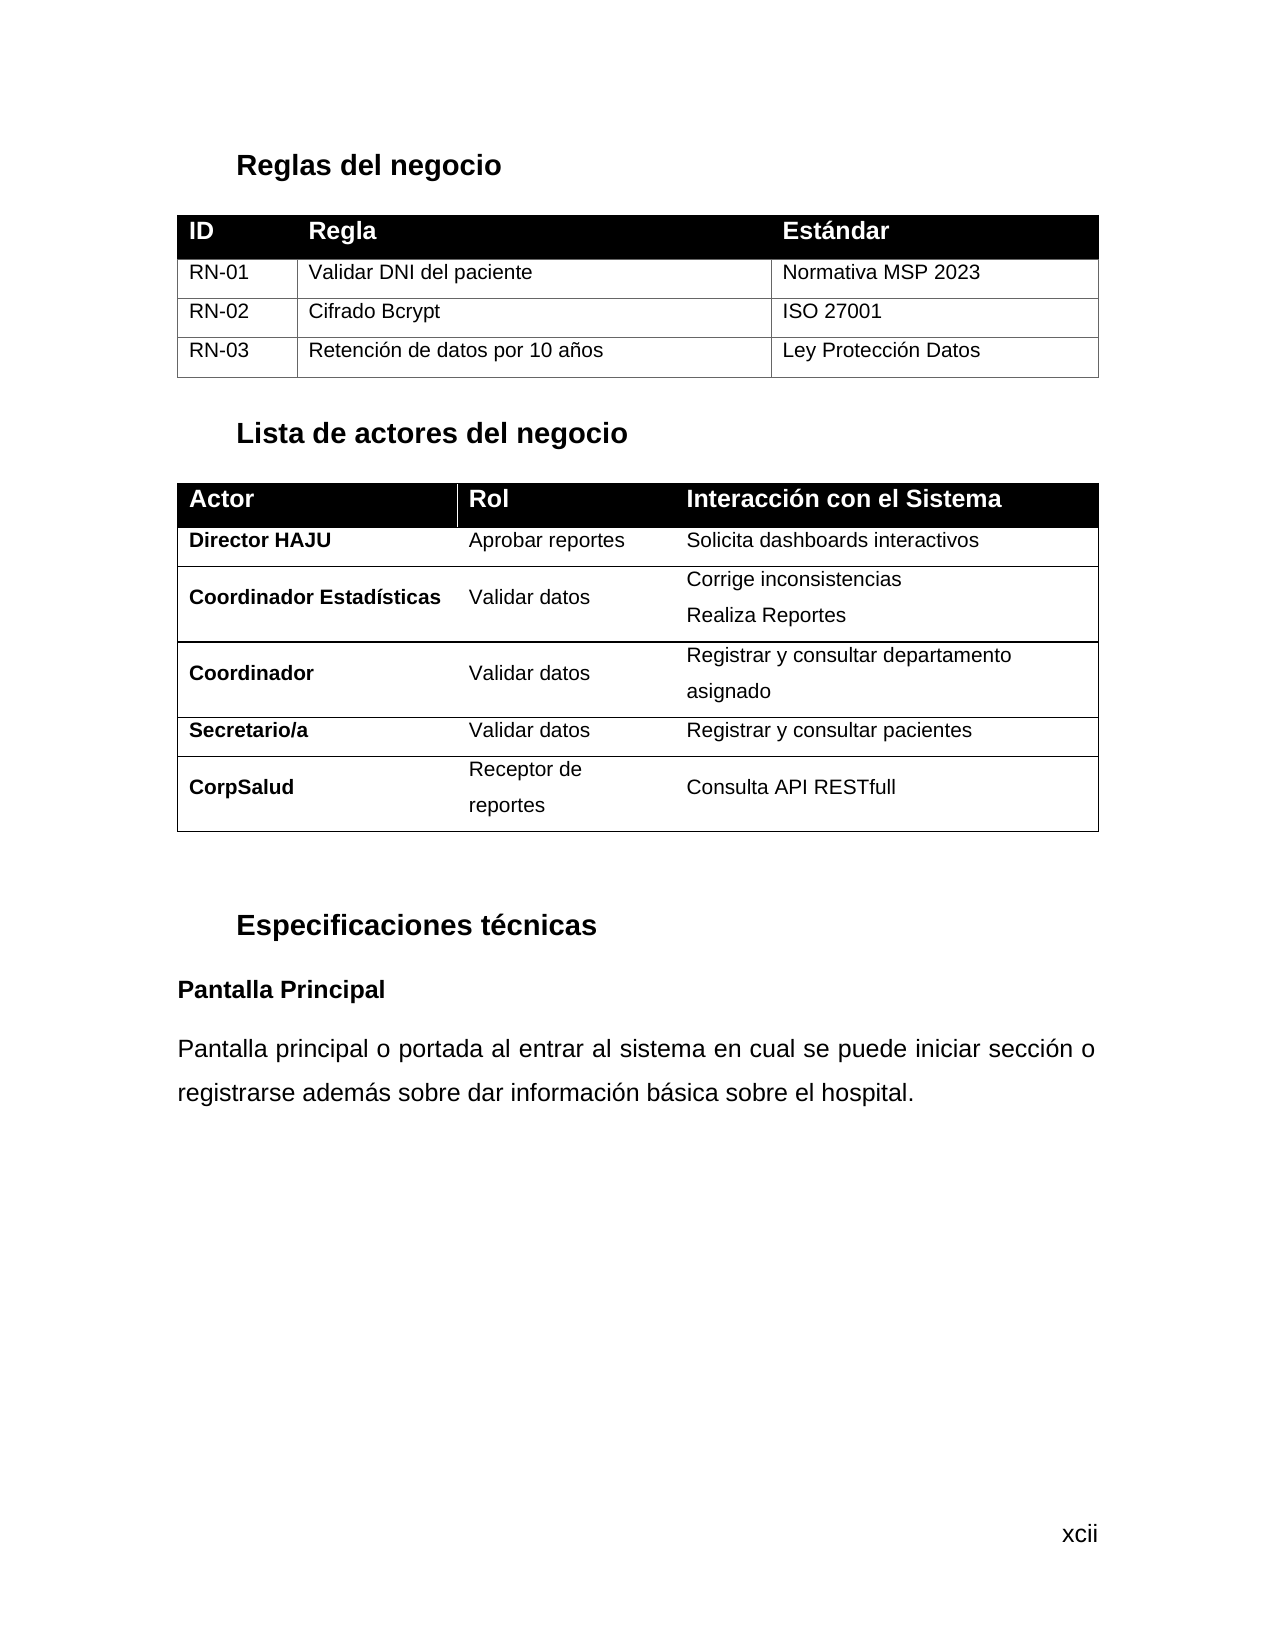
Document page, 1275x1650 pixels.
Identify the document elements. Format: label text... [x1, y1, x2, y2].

table_cell CorpSalud [178, 757, 457, 831]
table_cell Validar DNI del paciente [298, 260, 771, 298]
table_cell Validar datos [458, 643, 675, 717]
table_cell Coordinador [178, 643, 457, 717]
table_header Interacción con el Sistema [675, 484, 1098, 527]
table_cell Coordinador Estadísticas [178, 567, 457, 641]
table_cell Secretario/a [178, 718, 457, 756]
table_cell Validar datos [458, 718, 675, 756]
text Pantalla Principal [177, 975, 1098, 1003]
table_cell Aprobar reportes [458, 528, 675, 566]
table_cell Registrar y consultar departamento asignado [675, 643, 1098, 717]
table_cell Ley Protección Datos [772, 338, 1098, 377]
subtitle Lista de actores del negocio [236, 416, 1098, 449]
table_cell ISO 27001 [772, 299, 1098, 337]
table_cell Cifrado Bcrypt [298, 299, 771, 337]
text Pantalla principal o portada al entrar al sistema en cual se puede iniciar sección o registrarse además sobre dar información básica sobre el hospital. [177, 1034, 1098, 1106]
table_cell RN-02 [178, 299, 297, 337]
table_cell RN-03 [178, 338, 297, 377]
subtitle Especificaciones técnicas [177, 908, 1098, 941]
table_header Estándar [772, 216, 1098, 259]
table_cell RN-01 [178, 260, 297, 298]
table_header Regla [298, 216, 771, 259]
table_cell Validar datos [458, 567, 675, 641]
table_cell Receptor de reportes [458, 757, 675, 831]
table_cell Retención de datos por 10 años [298, 338, 771, 377]
table_cell Normativa MSP 2023 [772, 260, 1098, 298]
table_header Actor [178, 484, 457, 527]
table_cell Solicita dashboards interactivos [675, 528, 1098, 566]
table_header ID [178, 216, 297, 259]
table_cell Corrige inconsistencias Realiza Reportes [675, 567, 1098, 641]
table_cell Registrar y consultar pacientes [675, 718, 1098, 756]
table_header Rol [458, 484, 675, 527]
table_cell Consulta API RESTfull [675, 757, 1098, 831]
subtitle Reglas del negocio [236, 148, 1098, 181]
table_cell Director HAJU [178, 528, 457, 566]
